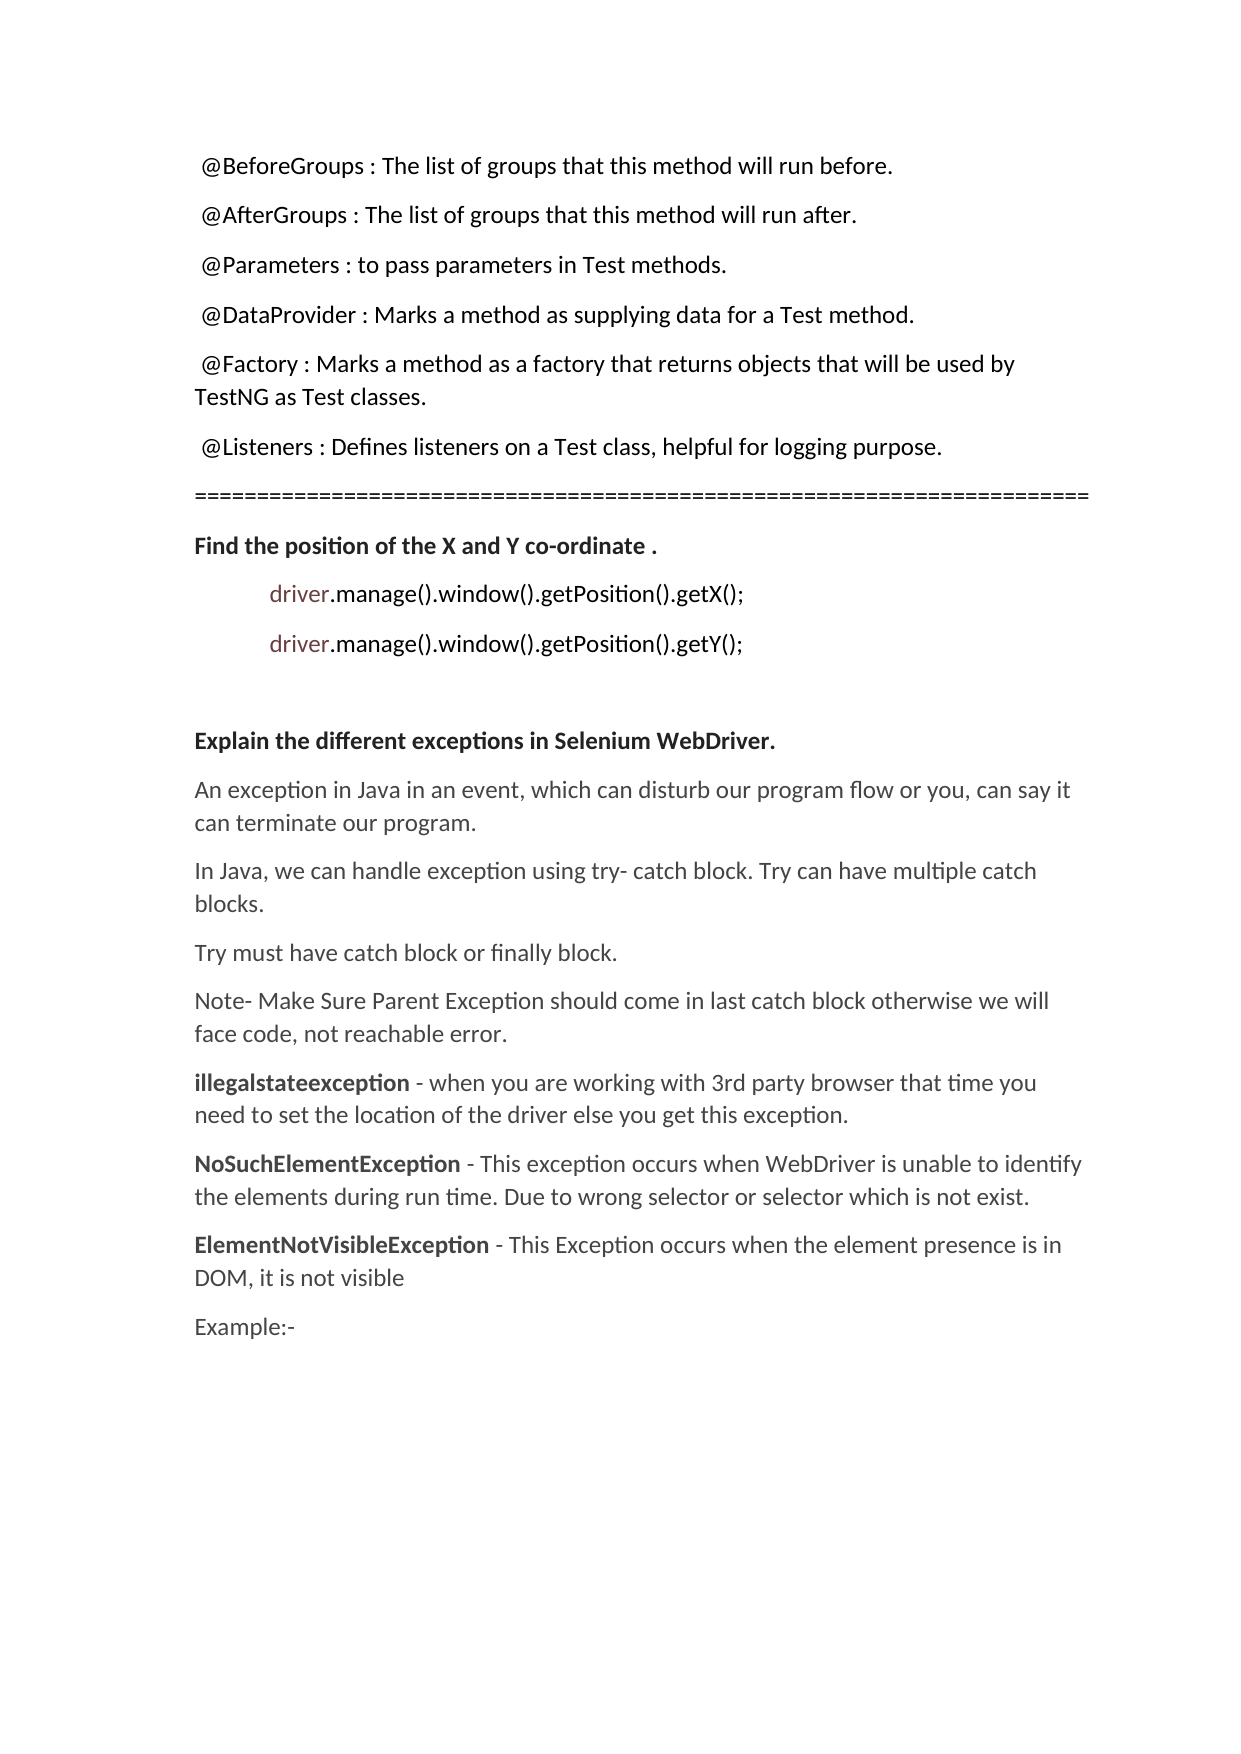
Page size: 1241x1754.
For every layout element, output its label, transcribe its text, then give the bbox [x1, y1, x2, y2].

text @AfterGroups : The list of groups that this method will run after. [194, 199, 1094, 230]
text @DataProvider : Marks a method as supplying data for a Test method. [194, 299, 1094, 329]
text ElementNotVisibleException - This Exception occurs when the element presence is in DOM, it is not visible [194, 1229, 1094, 1293]
text Example:- [194, 1311, 1094, 1342]
text In Java, we can handle exception using try- catch block. Try can have multiple catch blocks. [194, 855, 1094, 919]
text Try must have catch block or finally block. [194, 937, 1094, 967]
text driver.manage().window().getPosition().getX(); [194, 578, 1094, 609]
text An exception in Java in an event, which can disturb our program flow or you, can say it can terminate our program. [194, 774, 1094, 837]
text Find the position of the X and Y co-ordinate . [194, 530, 1094, 561]
text Note- Make Sure Parent Exception should come in last catch block otherwise we will face code, not reachable error. [194, 985, 1094, 1049]
text illegalstateexception - when you are working with 3rd party browser that time you need to set the location of the driver else you get this exception. [194, 1067, 1094, 1130]
text @Factory : Marks a method as a factory that returns objects that will be used by TestNG as Test classes. [194, 348, 1094, 412]
text ======================================================================== [194, 480, 1094, 511]
text @Parameters : to pass parameters in Test methods. [194, 249, 1094, 280]
text @Listeners : Defines listeners on a Test class, helpful for logging purpose. [194, 431, 1094, 461]
text @BeforeGroups : The list of groups that this method will run before. [194, 150, 1094, 181]
text driver.manage().window().getPosition().getY(); [194, 628, 1094, 659]
text NoSuchElementException - This exception occurs when WebDriver is unable to identify the elements during run time. Due to wrong selector or selector which is not exist. [194, 1148, 1094, 1212]
text Explain the different exceptions in Selenium WebDriver. [194, 725, 1094, 756]
